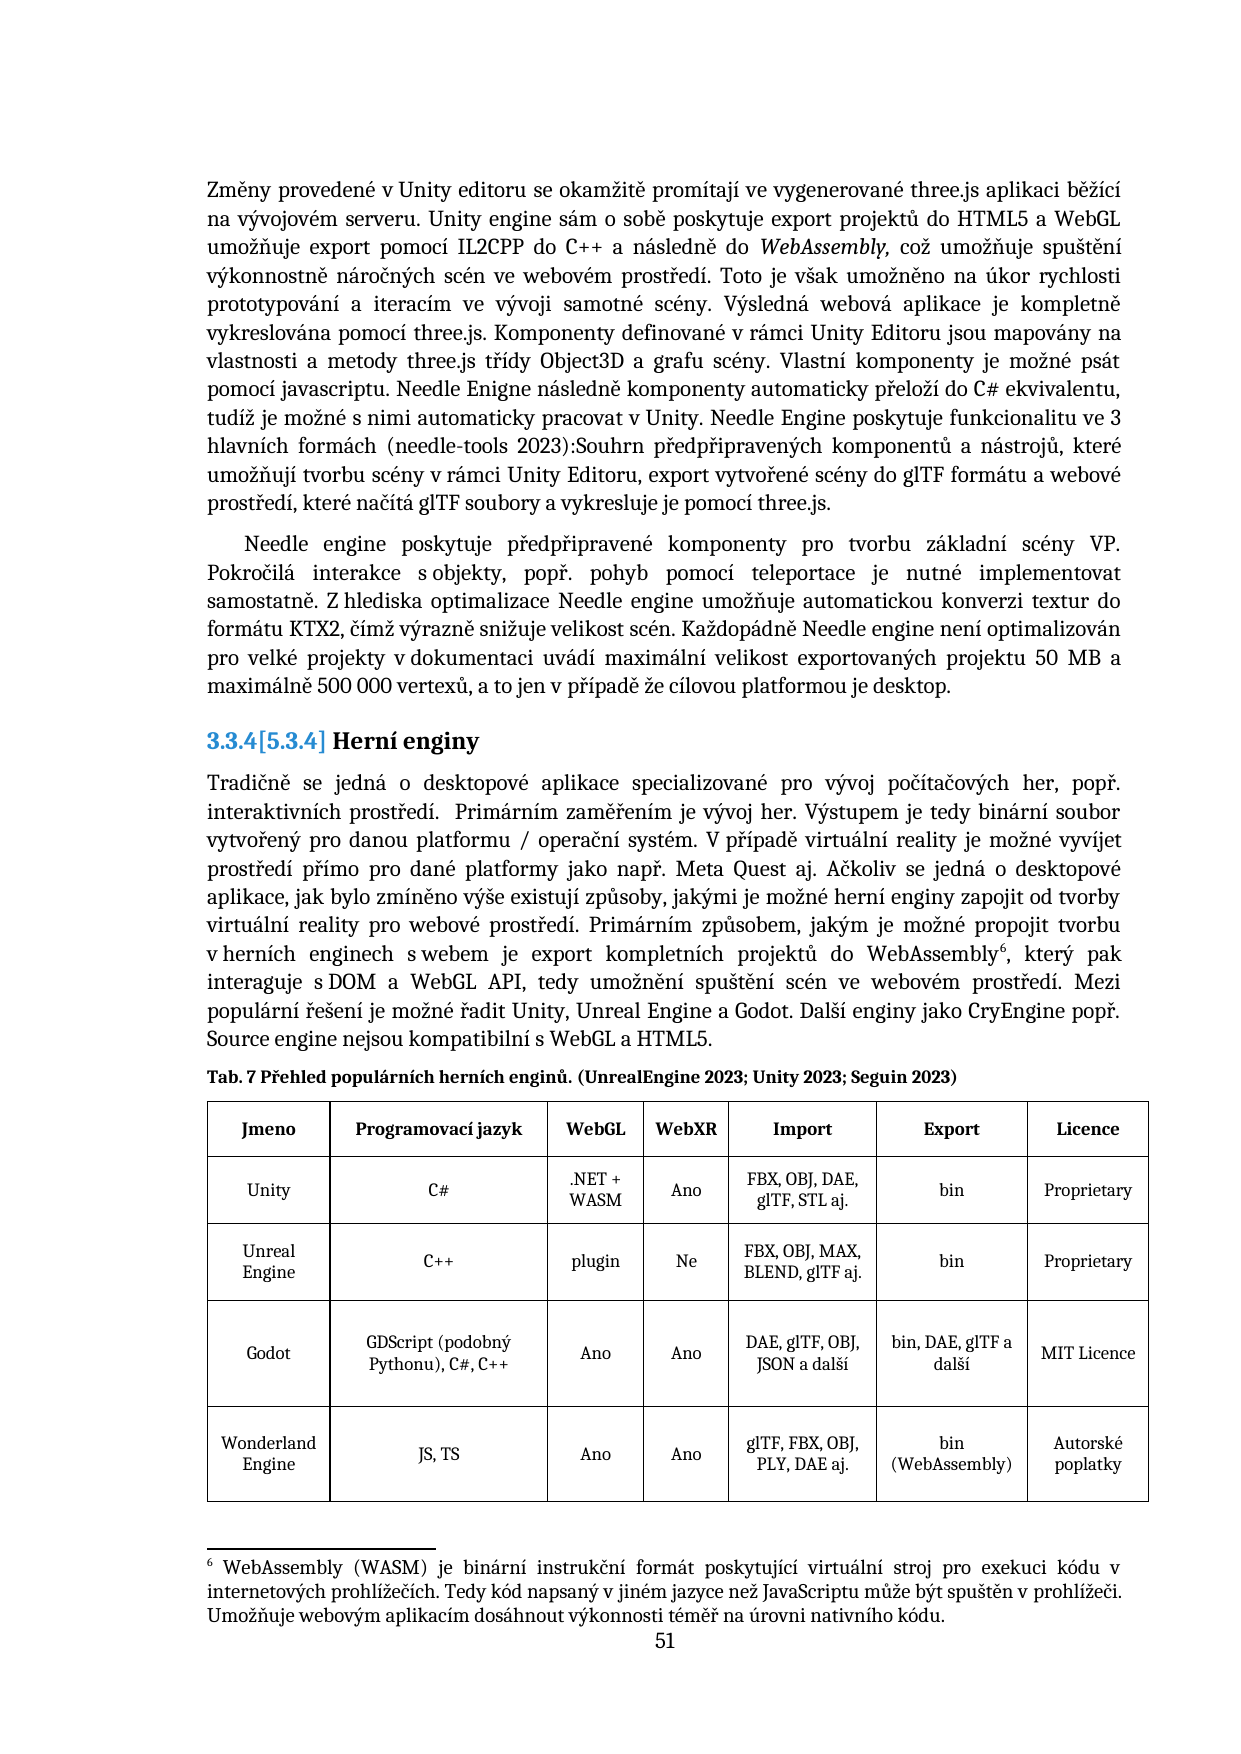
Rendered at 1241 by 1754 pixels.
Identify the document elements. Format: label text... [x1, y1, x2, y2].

table_cell Ano [644, 1157, 728, 1223]
table_cell C++ [331, 1224, 547, 1299]
table_cell bin [877, 1224, 1027, 1299]
table_header Programovací jazyk [331, 1102, 547, 1156]
table_cell .NET + WASM [548, 1157, 643, 1223]
table_cell Unity [208, 1157, 329, 1223]
text Tradičně se jedná o desktopové aplikace specializované pro vývoj počítačových her, popř. interaktivních prostředí. Primárním zaměřením je vývoj her. Výstupem je tedy binární soubor vytvořený pro danou platformu / operační systém. V případě virtuální reality je možné vyvíjet prostředí přímo pro dané platformy jako např. Meta Quest aj. Ačkoliv se jedná o desktopové aplikace, jak bylo zmíněno výše existují způsoby, jakými je možné herní enginy zapojit od tvorby virtuální reality pro webové prostředí. Primárním způsobem, jakým je možné propojit tvorbu v herních enginech s webem je export kompletních projektů do WebAssembly, který pak interaguje s DOM a WebGL API, tedy umožnění spuštění scén ve webovém prostředí. Mezi populární řešení je možné řadit Unity, Unreal Engine a Godot. Další enginy jako CryEngine popř. Source engine nejsou kompatibilní s WebGL a HTML5. [207, 770, 1122, 1052]
table_cell Proprietary [1028, 1224, 1148, 1299]
table_header Jmeno [208, 1102, 329, 1156]
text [207, 177, 1122, 516]
table_cell FBX, OBJ, MAX, BLEND, glTF aj. [729, 1224, 876, 1299]
table_header Export [877, 1102, 1027, 1156]
table_cell Wonderland Engine [208, 1407, 329, 1501]
text Needle engine poskytuje předpřipravené komponenty pro tvorbu základní scény VP. Pokročilá interakce s objekty, popř. pohyb pomocí teleportace je nutné implementovat samostatně. Z hlediska optimalizace Needle engine umožňuje automatickou konverzi textur do formátu KTX2, čímž výrazně snižuje velikost scén. Každopádně Needle engine není optimalizován pro velké projekty v dokumentaci uvádí maximální velikost exportovaných projektu 50 MB a maximálně 500 000 vertexů, a to jen v případě že cílovou platformou je desktop. [207, 531, 1122, 699]
table_cell bin [877, 1157, 1027, 1223]
table_cell Unreal Engine [208, 1224, 329, 1299]
table_cell Ne [644, 1224, 728, 1299]
table_cell Ano [548, 1301, 643, 1406]
table_cell plugin [548, 1224, 643, 1299]
text Tab. 7 Přehled populárních herních enginů. (UnrealEngine 2023; Unity 2023; Seguin 2023) [207, 1067, 1122, 1088]
table_header WebXR [644, 1102, 728, 1156]
table_cell glTF, FBX, OBJ, PLY, DAE aj. [729, 1407, 876, 1501]
subtitle Herní enginy [207, 727, 1122, 755]
table_header Licence [1028, 1102, 1148, 1156]
table_cell bin (WebAssembly) [877, 1407, 1027, 1501]
table_cell FBX, OBJ, DAE, glTF, STL aj. [729, 1157, 876, 1223]
table_cell GDScript (podobný Pythonu), C#, C++ [331, 1301, 547, 1406]
table_cell Proprietary [1028, 1157, 1148, 1223]
table_cell Ano [548, 1407, 643, 1501]
table_cell bin, DAE, glTF a další [877, 1301, 1027, 1406]
table_cell Autorské poplatky [1028, 1407, 1148, 1501]
table_cell Godot [208, 1301, 329, 1406]
table_cell Ano [644, 1301, 728, 1406]
table_cell MIT Licence [1028, 1301, 1148, 1406]
table_cell DAE, glTF, OBJ, JSON a další [729, 1301, 876, 1406]
table_cell JS, TS [331, 1407, 547, 1501]
table_header Import [729, 1102, 876, 1156]
table_cell Ano [644, 1407, 728, 1501]
table_header WebGL [548, 1102, 643, 1156]
table_cell C# [331, 1157, 547, 1223]
